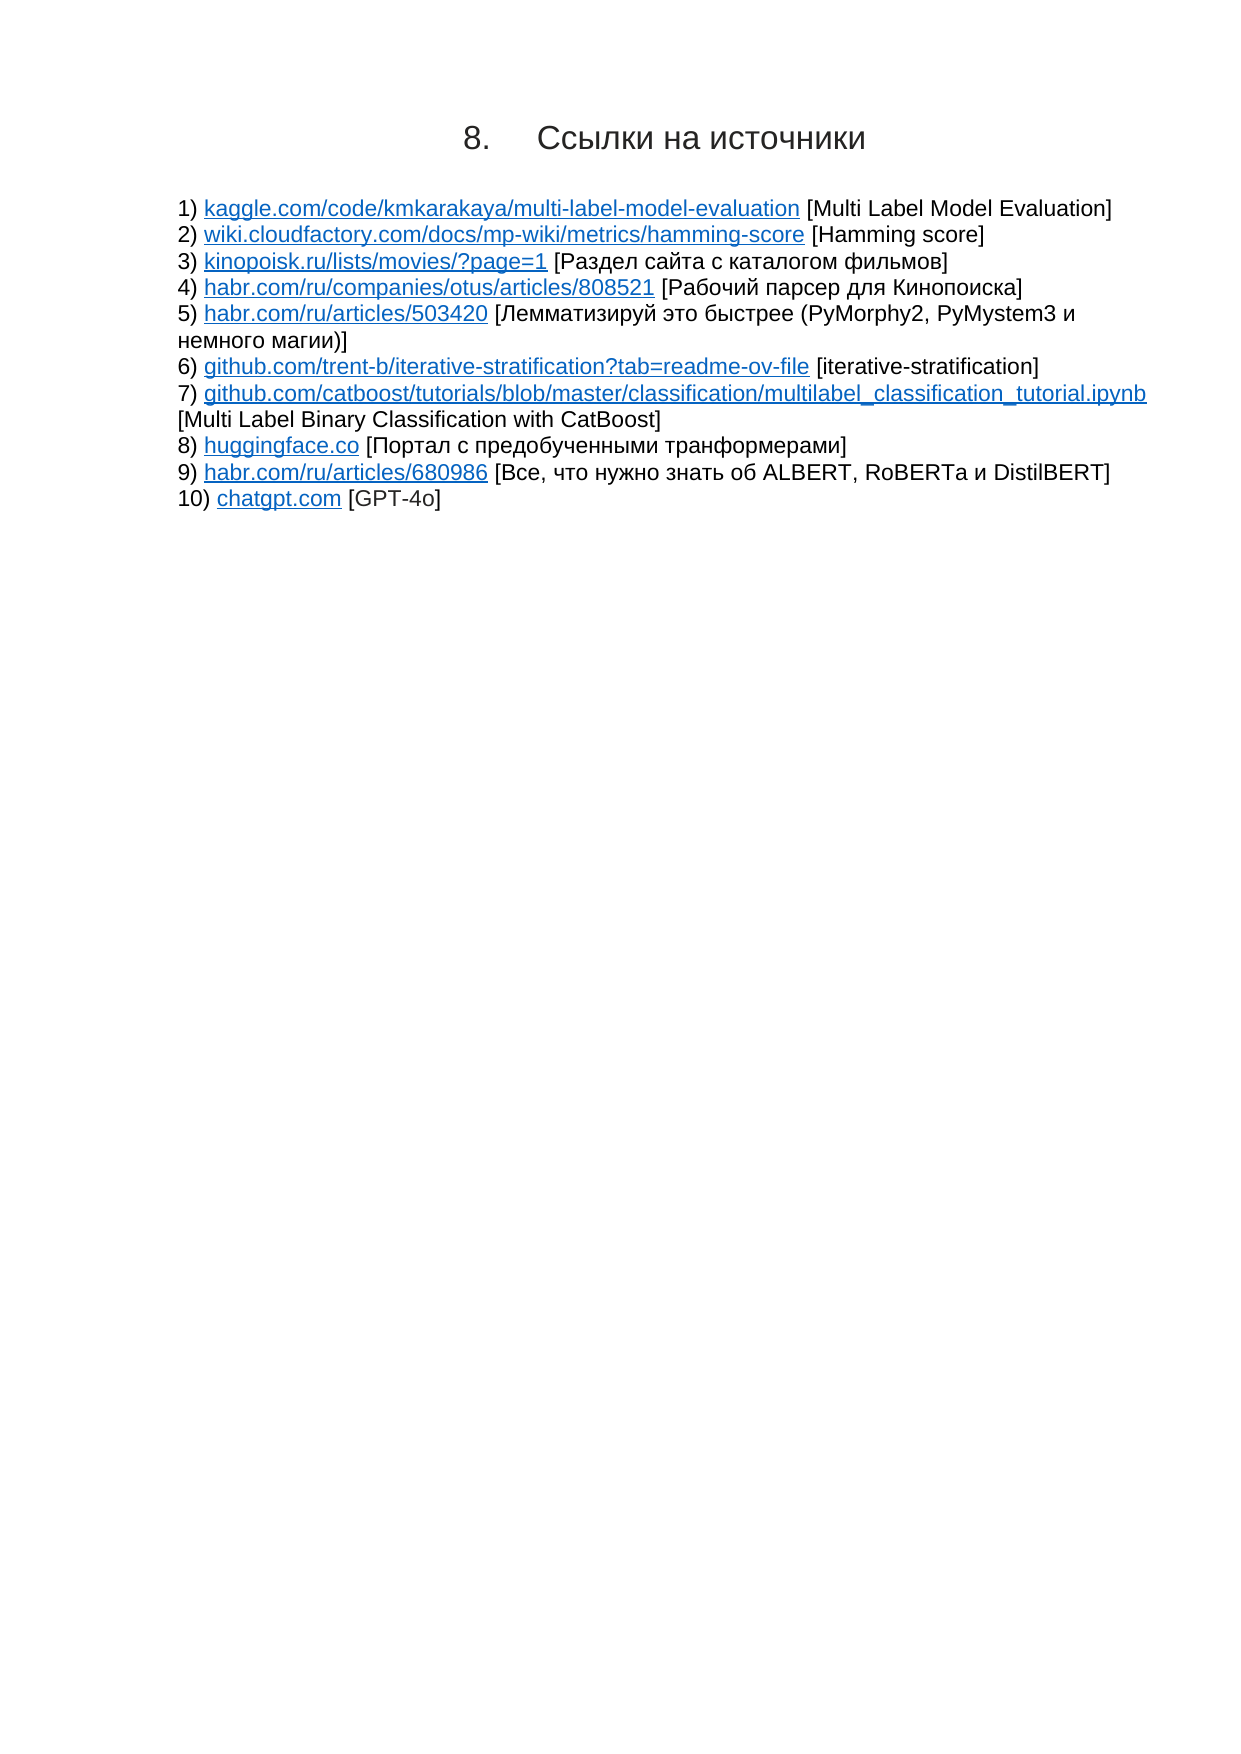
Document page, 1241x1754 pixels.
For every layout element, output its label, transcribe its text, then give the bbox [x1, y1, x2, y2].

text Ссылки на источники [177, 118, 1152, 157]
list 1) kaggle.com/code/kmkarakaya/multi-label-model-evaluation [Multi Label Model Evaluation] [177, 195, 1152, 221]
list 5) habr.com/ru/articles/503420 [Лемматизируй это быстрее (PyMorphy2, PyMystem3 и немного магии)] [177, 300, 1152, 353]
list 2) wiki.cloudfactory.com/docs/mp-wiki/metrics/hamming-score [Hamming score] [177, 221, 1152, 248]
text 3) kinopoisk.ru/lists/movies/?page=1 [Раздел сайта с каталогом фильмов] [177, 248, 1152, 274]
list 8) huggingface.co [Портал с предобученными транформерами] [177, 432, 1152, 458]
list 7) github.com/catboost/tutorials/blob/master/classification/multilabel_classification_tutorial.ipynb [Multi Label Binary Classification with CatBoost] [177, 379, 1152, 432]
list 4) habr.com/ru/companies/otus/articles/808521 [Рабочий парсер для Кинопоиска] [177, 274, 1152, 300]
list 9) habr.com/ru/articles/680986 [Все, что нужно знать об ALBERT, RoBERTa и DistilBERT] [177, 458, 1152, 485]
list 10) chatgpt.com [GPT-4o] [177, 485, 1152, 511]
list 6) github.com/trent-b/iterative-stratification?tab=readme-ov-file [iterative-stratification] [177, 353, 1152, 379]
